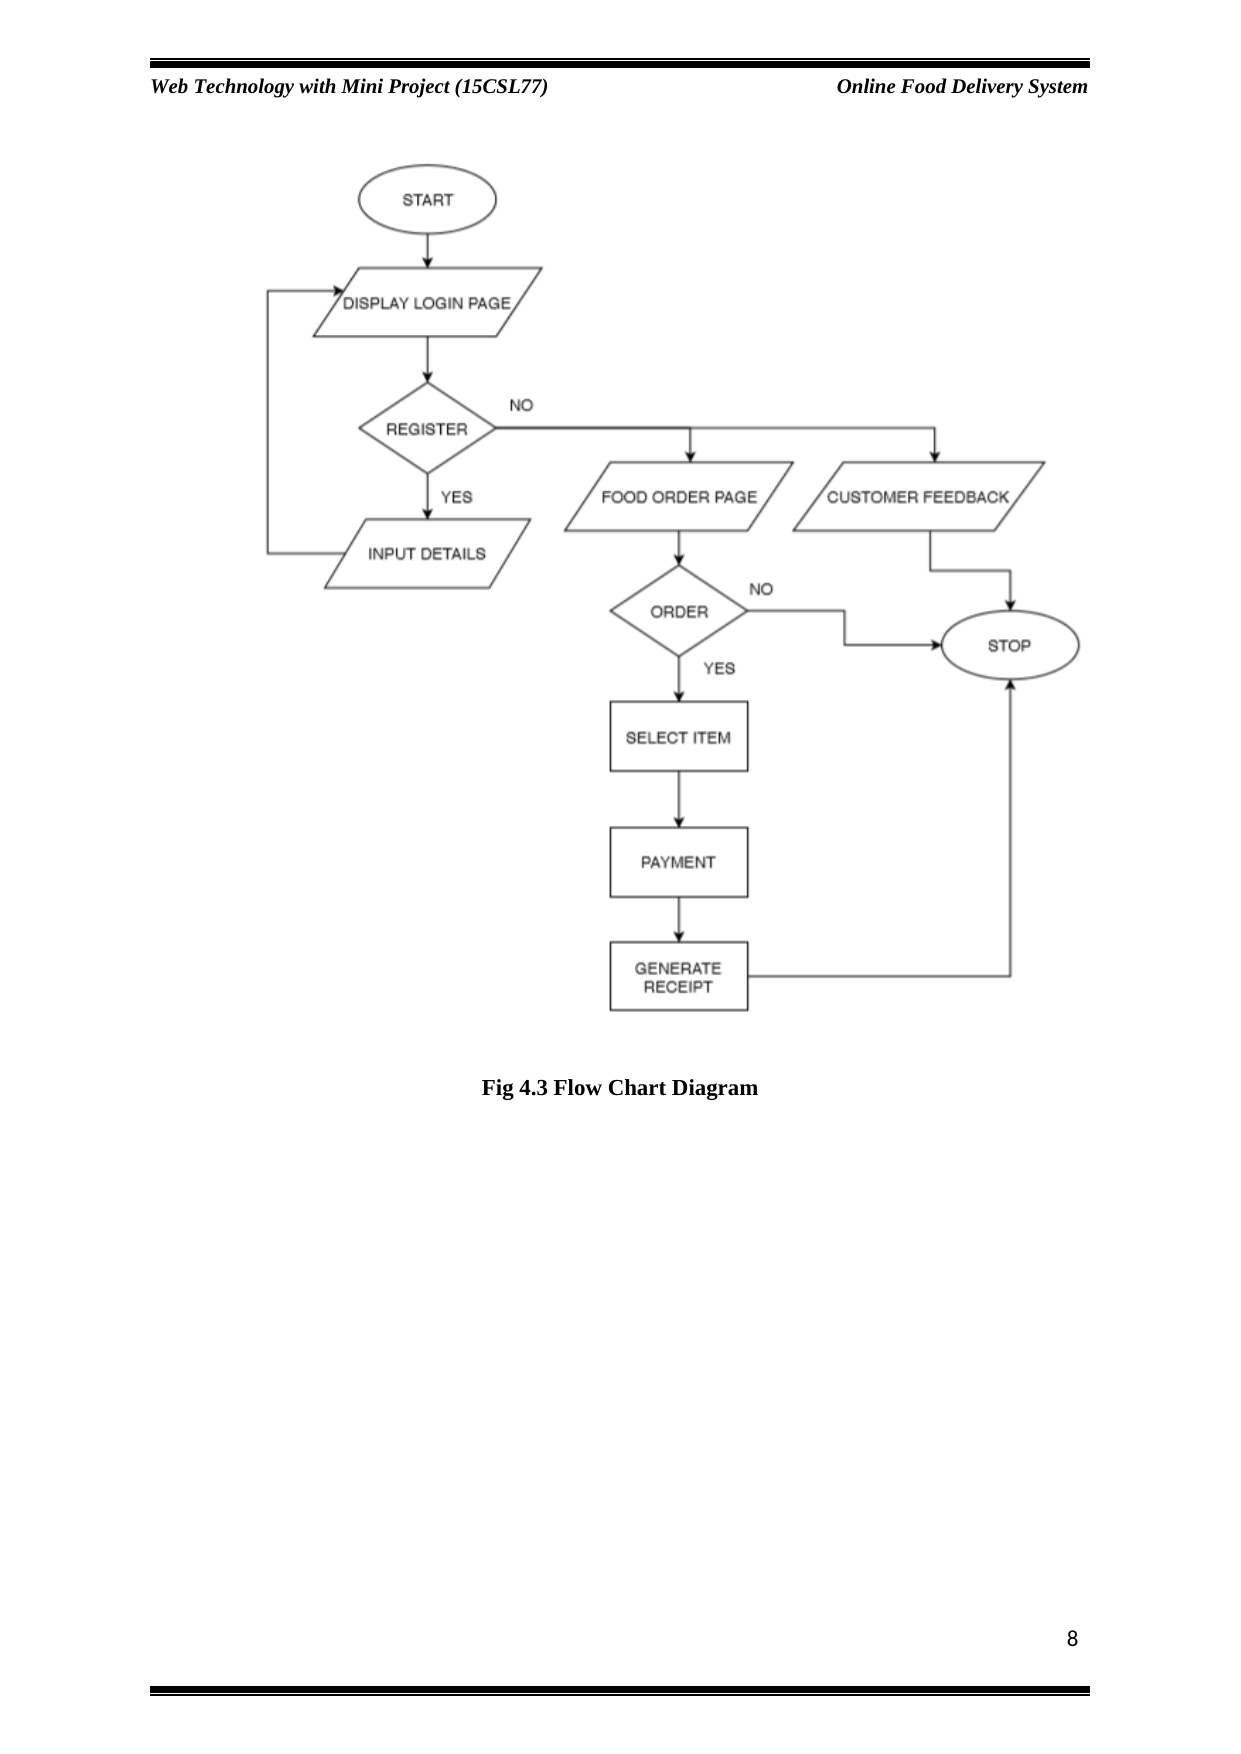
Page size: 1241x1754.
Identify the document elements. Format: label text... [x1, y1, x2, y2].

subtitle Fig 4.3 Flow Chart Diagram [150, 1074, 1090, 1100]
picture [150, 160, 1091, 1074]
